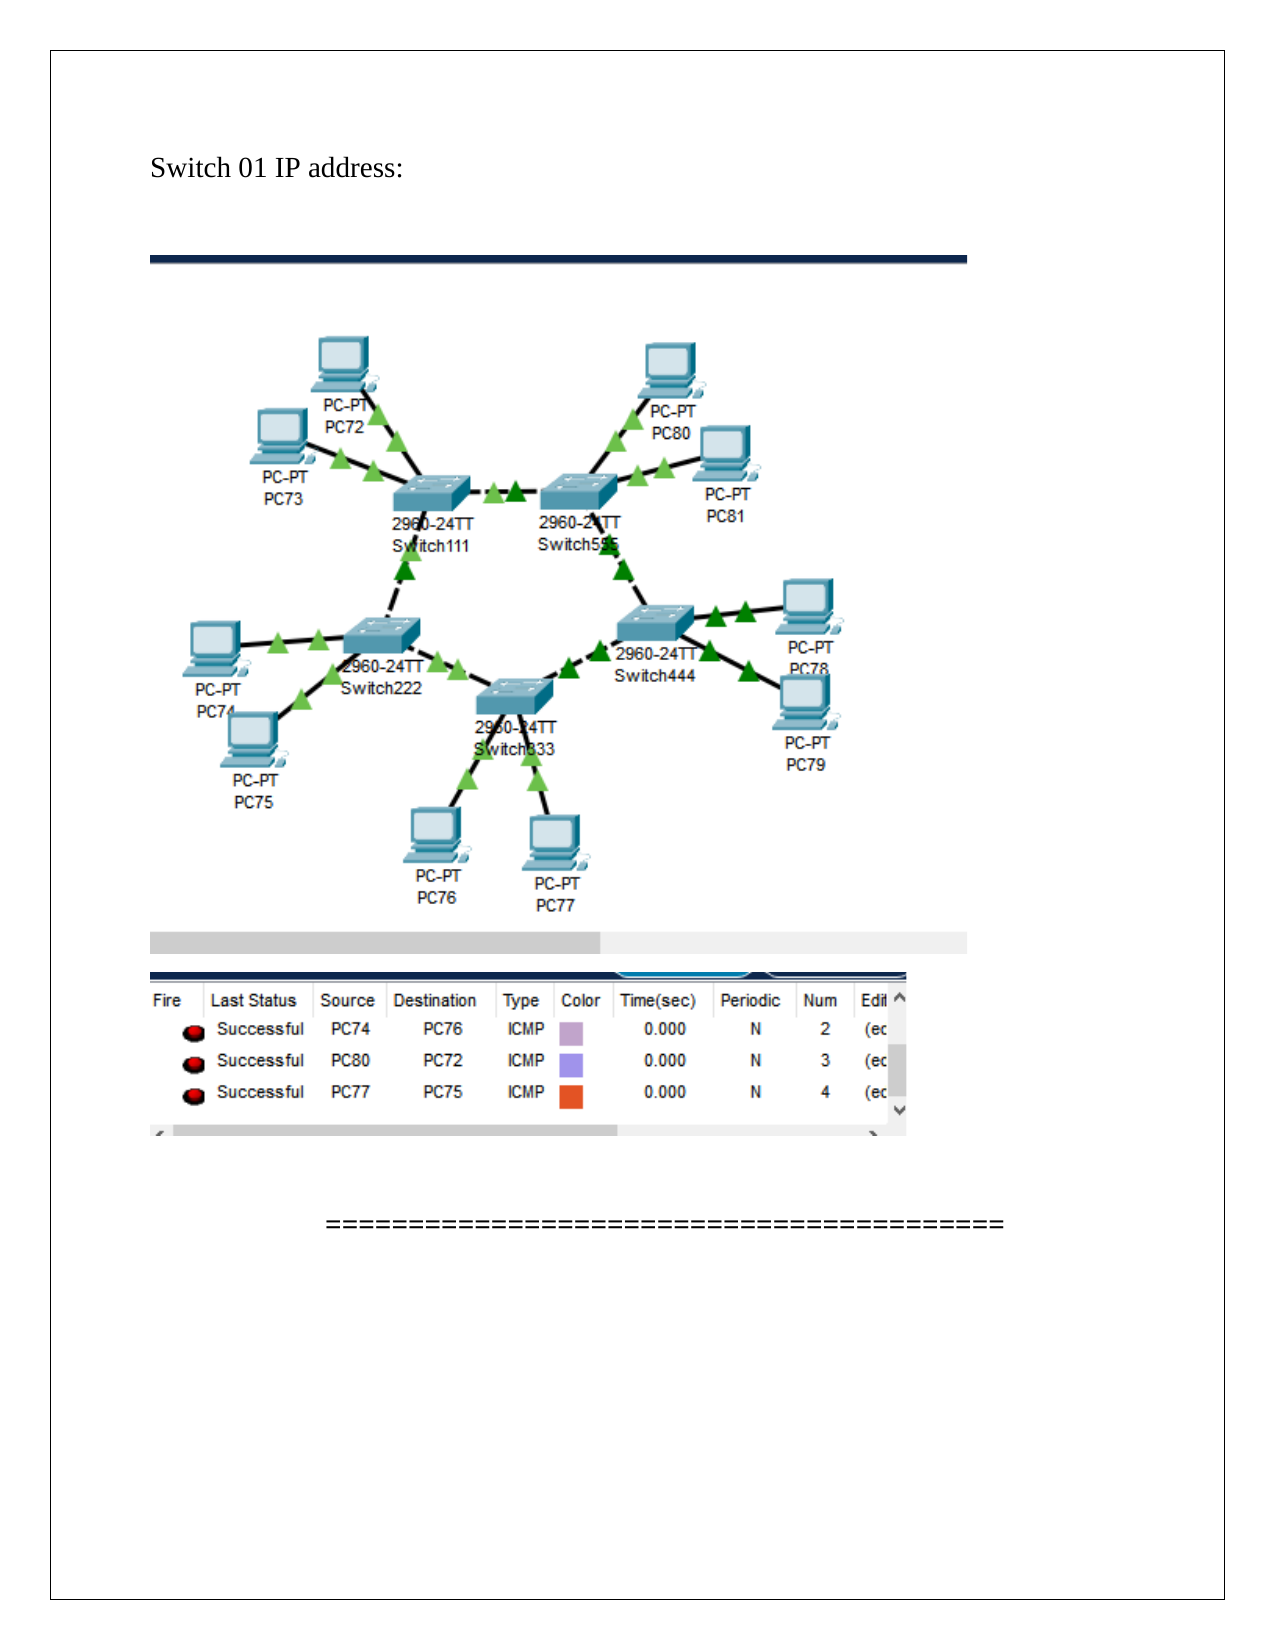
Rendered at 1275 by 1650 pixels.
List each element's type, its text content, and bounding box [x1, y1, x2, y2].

text ========================================= [150, 1207, 1125, 1241]
text Switch 01 IP address: [150, 150, 1125, 183]
picture [150, 972, 907, 1136]
picture [150, 255, 968, 954]
